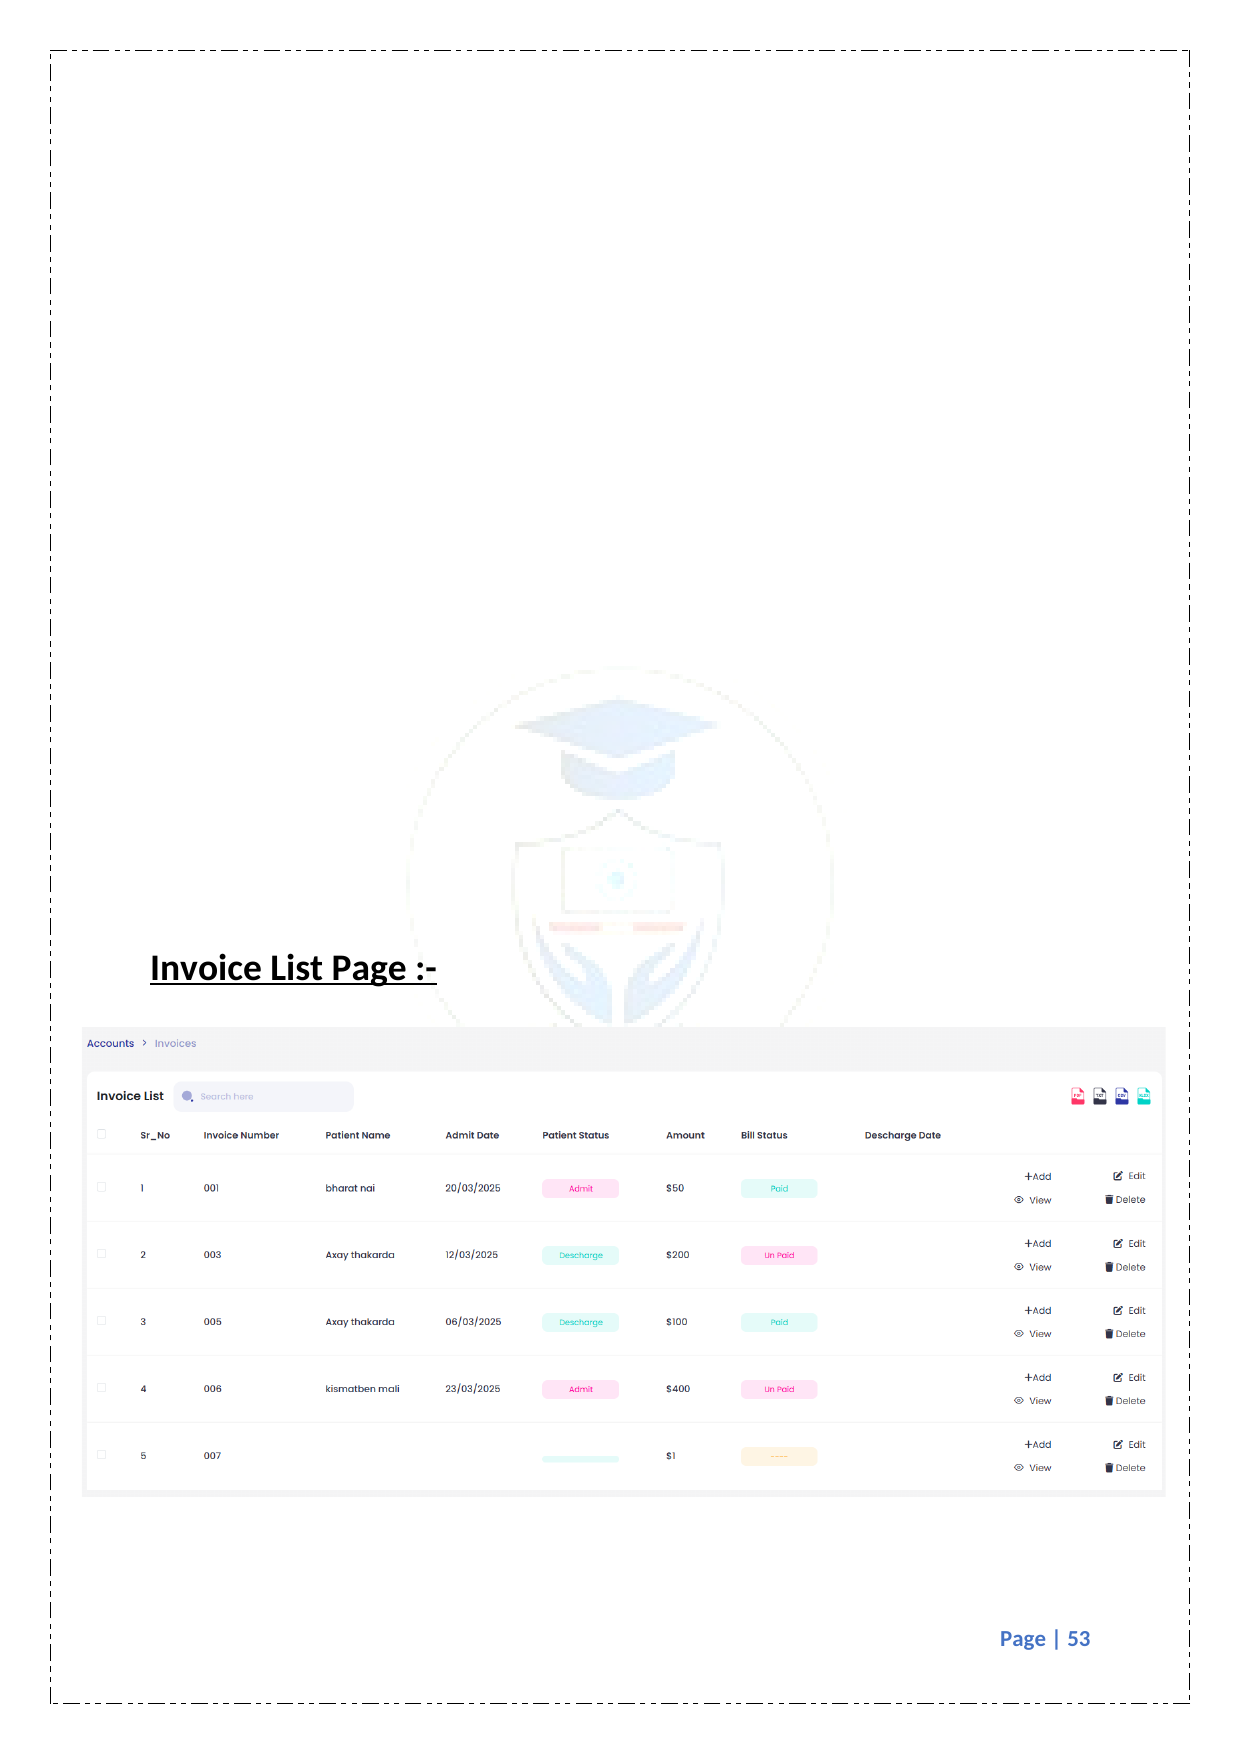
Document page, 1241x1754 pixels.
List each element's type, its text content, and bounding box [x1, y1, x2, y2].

text Invoice List Page :- [150, 944, 1090, 989]
picture [81, 1027, 1166, 1496]
